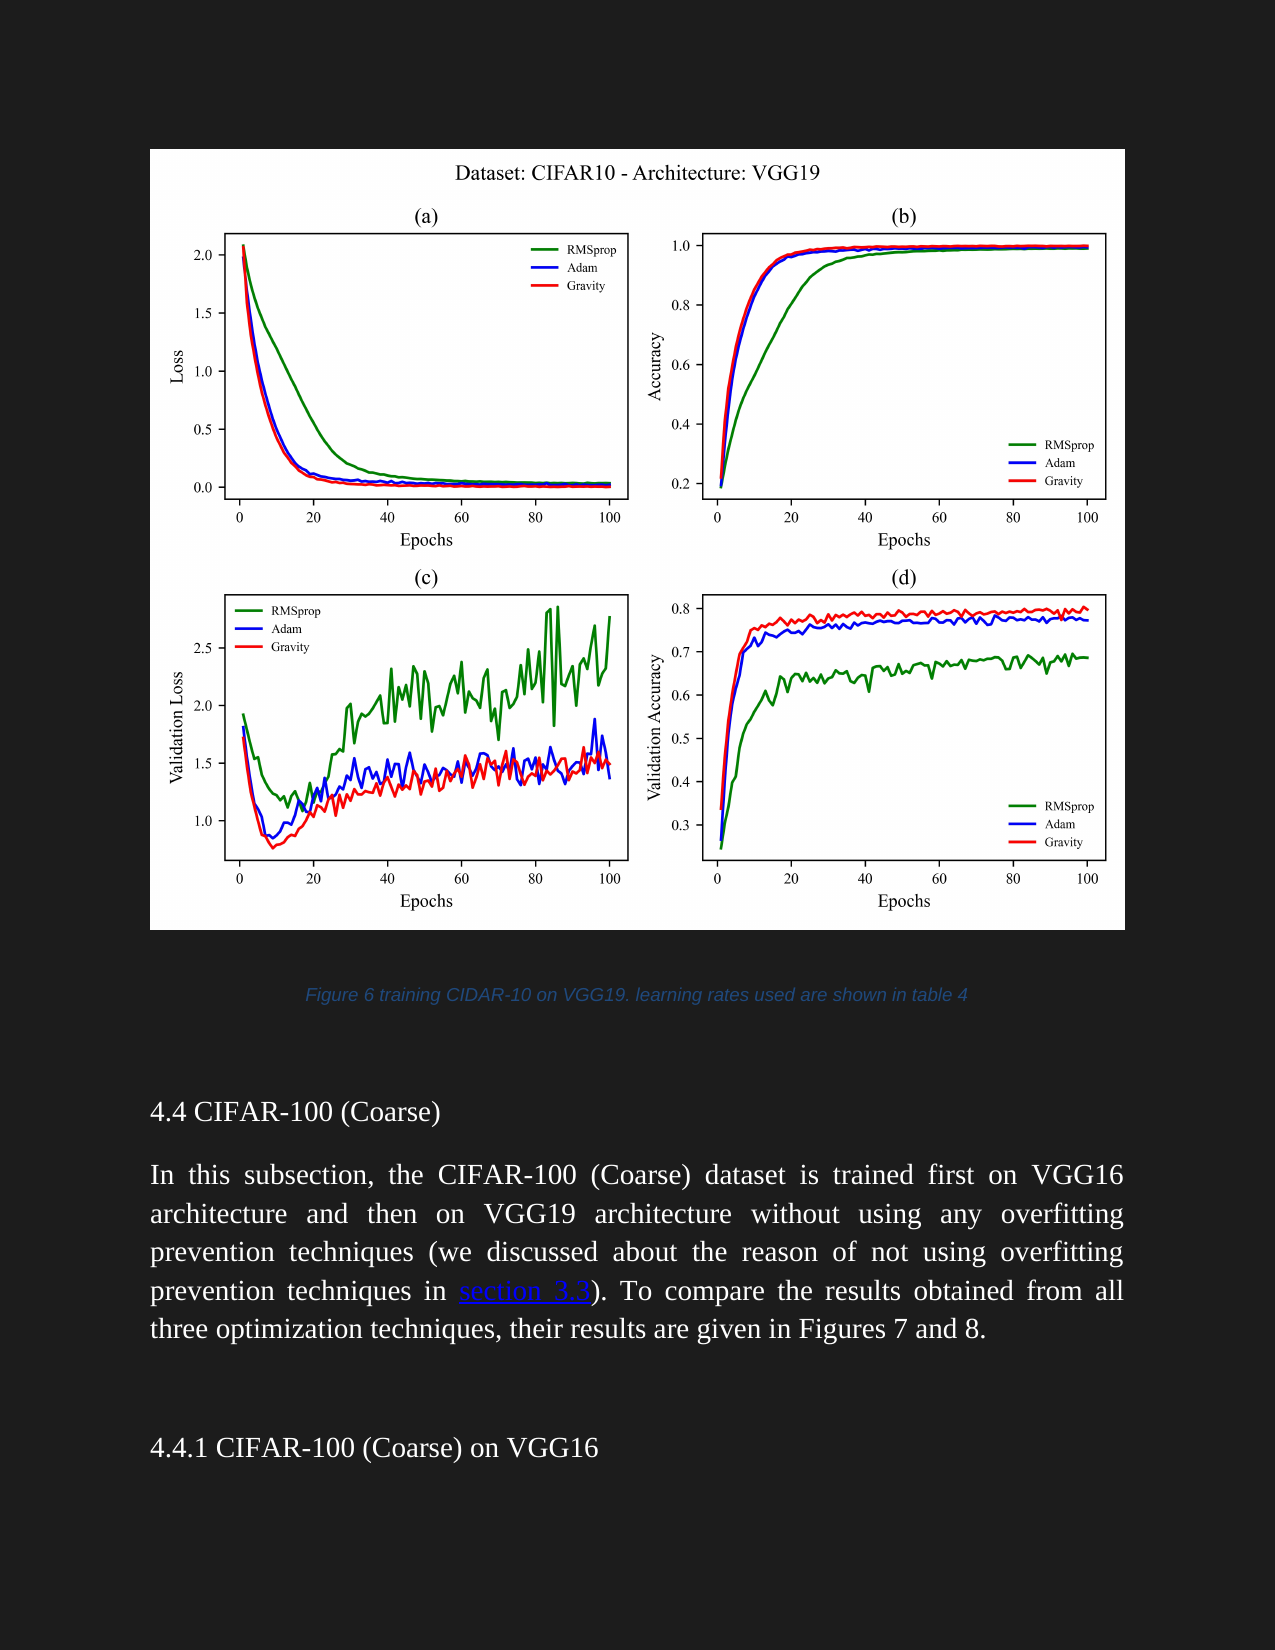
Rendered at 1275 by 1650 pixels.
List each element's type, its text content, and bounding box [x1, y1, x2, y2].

subtitle 4.4 CIFAR-100 (Coarse) [150, 1094, 1125, 1127]
subtitle 4.4.1 CIFAR-100 (Coarse) on VGG16 [150, 1430, 1125, 1464]
picture [150, 149, 1125, 930]
text In this subsection, the CIFAR-100 (Coarse) dataset is trained first on VGG16 architecture and then on VGG19 architecture without using any overfitting prevention techniques (we discussed about the reason of not using overfitting prevention techniques in section 3.3). To compare the results obtained from all three optimization techniques, their results are given in Figures 7 and 8. [150, 1157, 1125, 1345]
text Figure 6 training CIDAR-10 on VGG19. learning rates used are shown in table 4 [150, 984, 1125, 1005]
